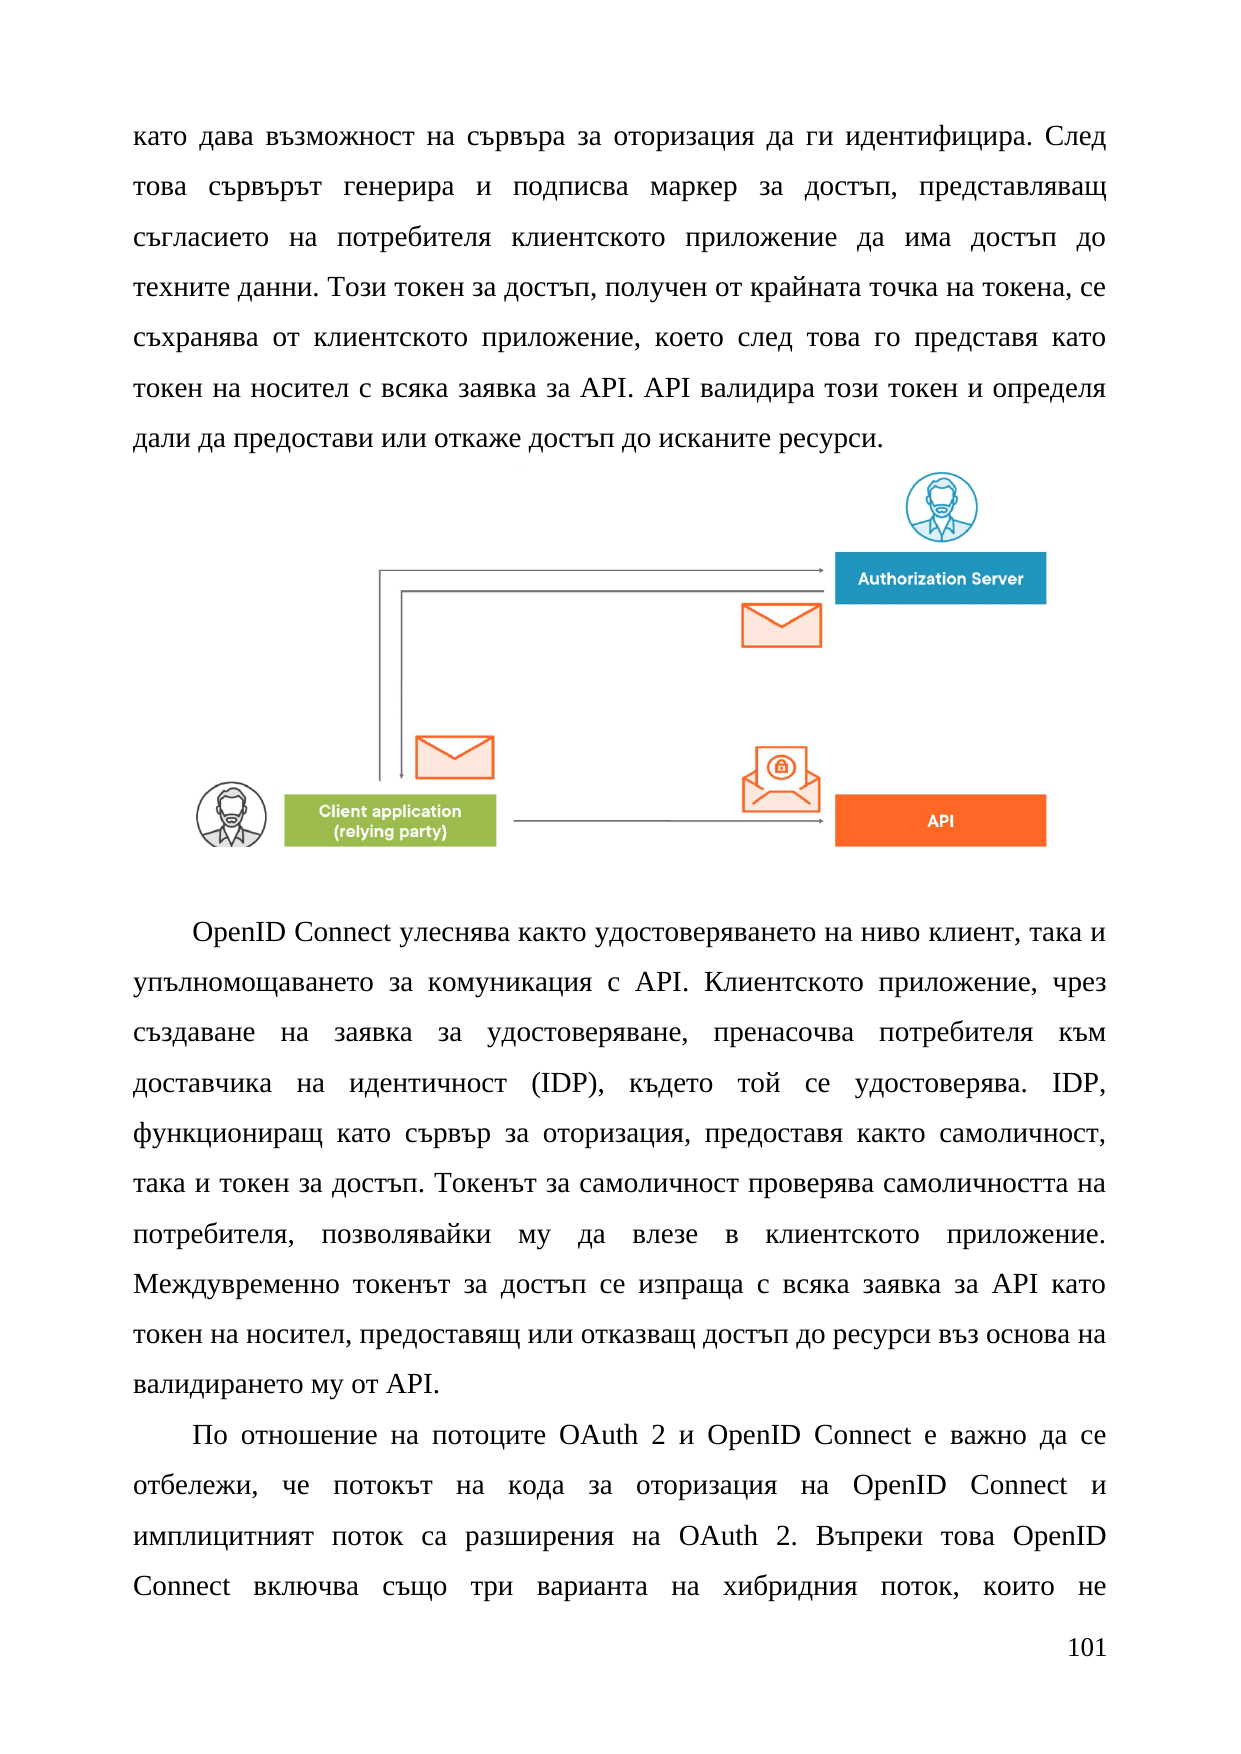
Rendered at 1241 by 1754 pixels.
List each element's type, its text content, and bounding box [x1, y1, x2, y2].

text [133, 118, 1107, 453]
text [133, 1417, 1107, 1601]
text OpenID Connect улеснява както удостоверяването на ниво клиент, така и упълномощаването за комуникация с API. Клиентското приложение, чрез създаване на заявка за удостоверяване, пренасочва потребителя към доставчика на идентичност (IDP), където той се удостоверява. IDP, функциониращ като сървър за оторизация, предоставя както самоличност, така и токен за достъп. Токенът за самоличност проверява самоличността на потребителя, позволявайки му да влезе в клиентското приложение. Междувременно токенът за достъп се изпраща с всяка заявка за API като токен на носител, предоставящ или отказващ достъп до ресурси въз основа на валидирането му от API. [133, 914, 1107, 1400]
picture [192, 470, 1047, 847]
